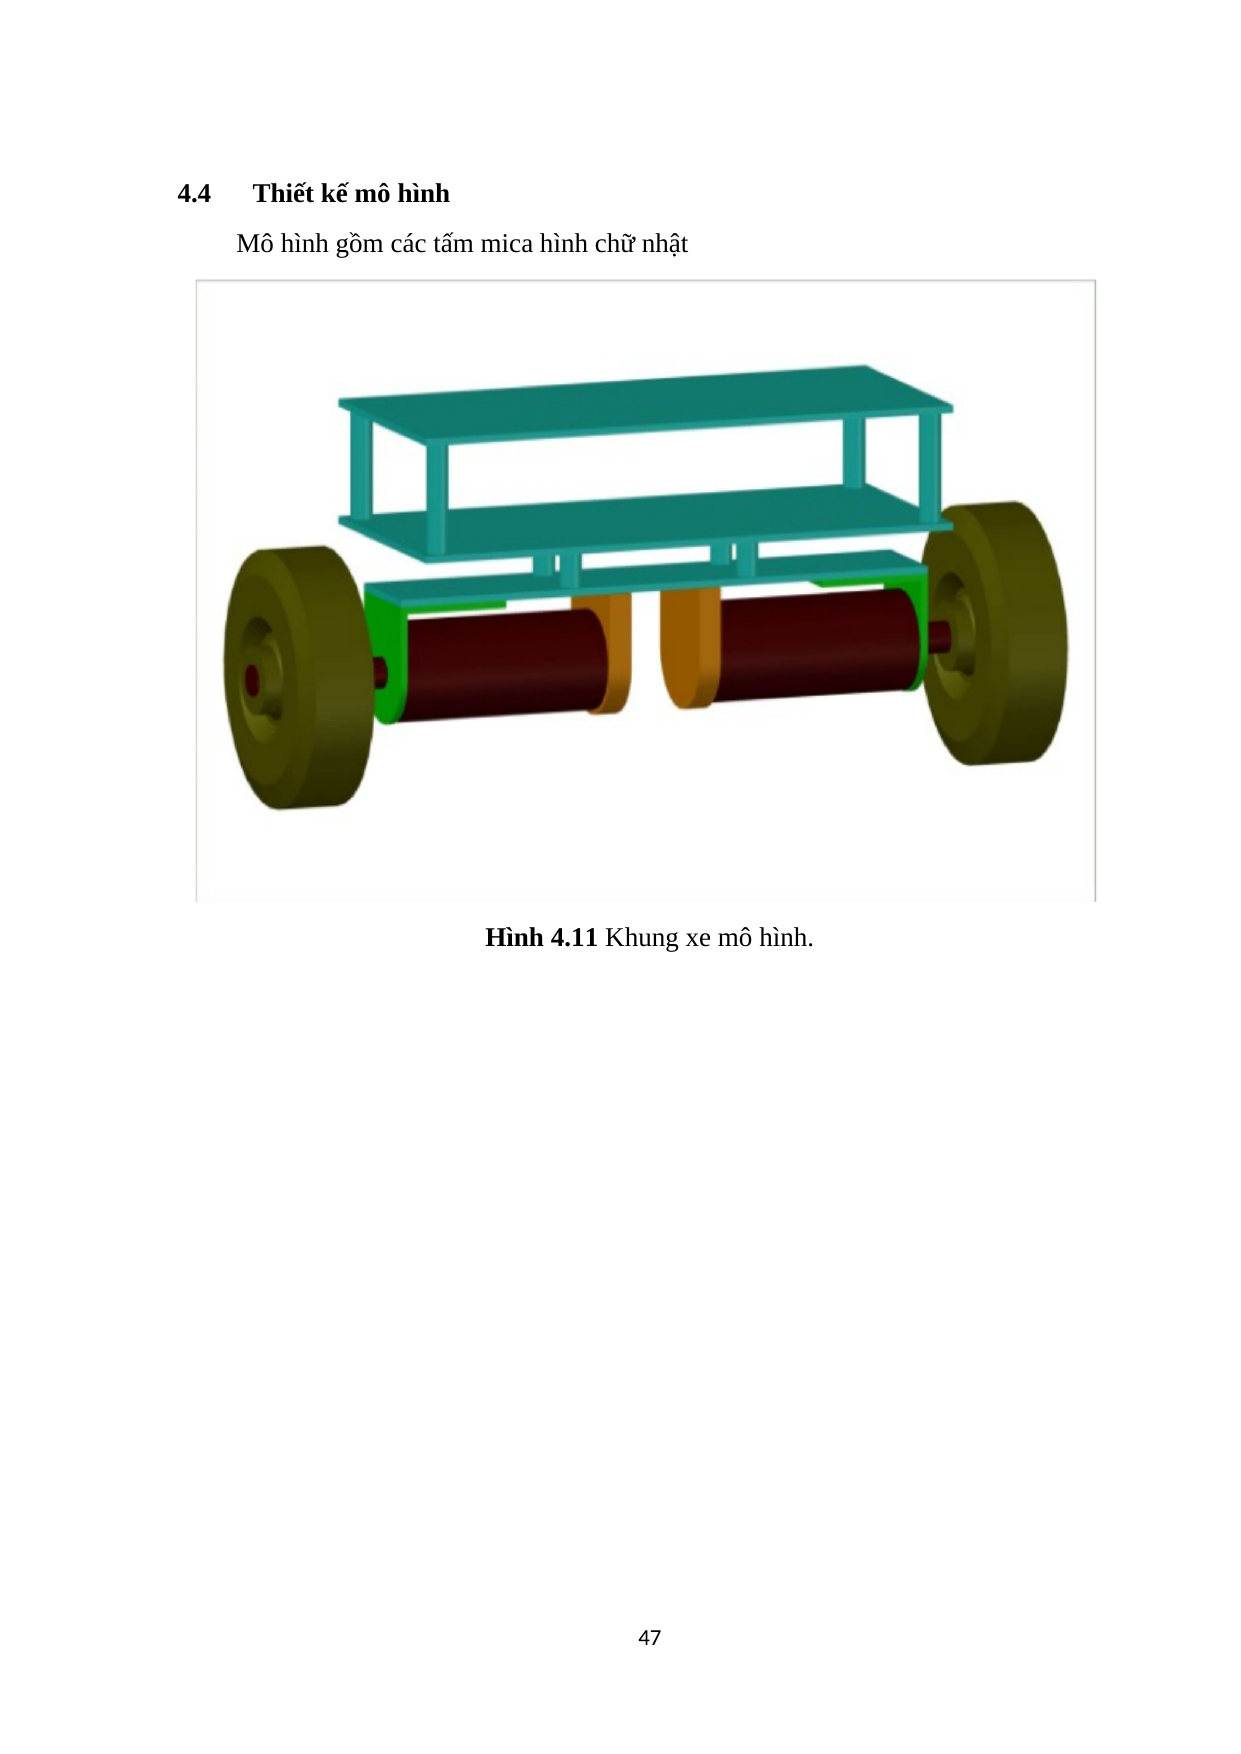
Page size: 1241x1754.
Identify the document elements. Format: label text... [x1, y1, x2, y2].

text Mô hình gồm các tấm mica hình chữ nhật [177, 227, 1122, 258]
list Thiết kế mô hình [177, 177, 1122, 208]
picture [189, 278, 1110, 901]
text Hình 4.11 Khung xe mô hình. [177, 922, 1122, 953]
